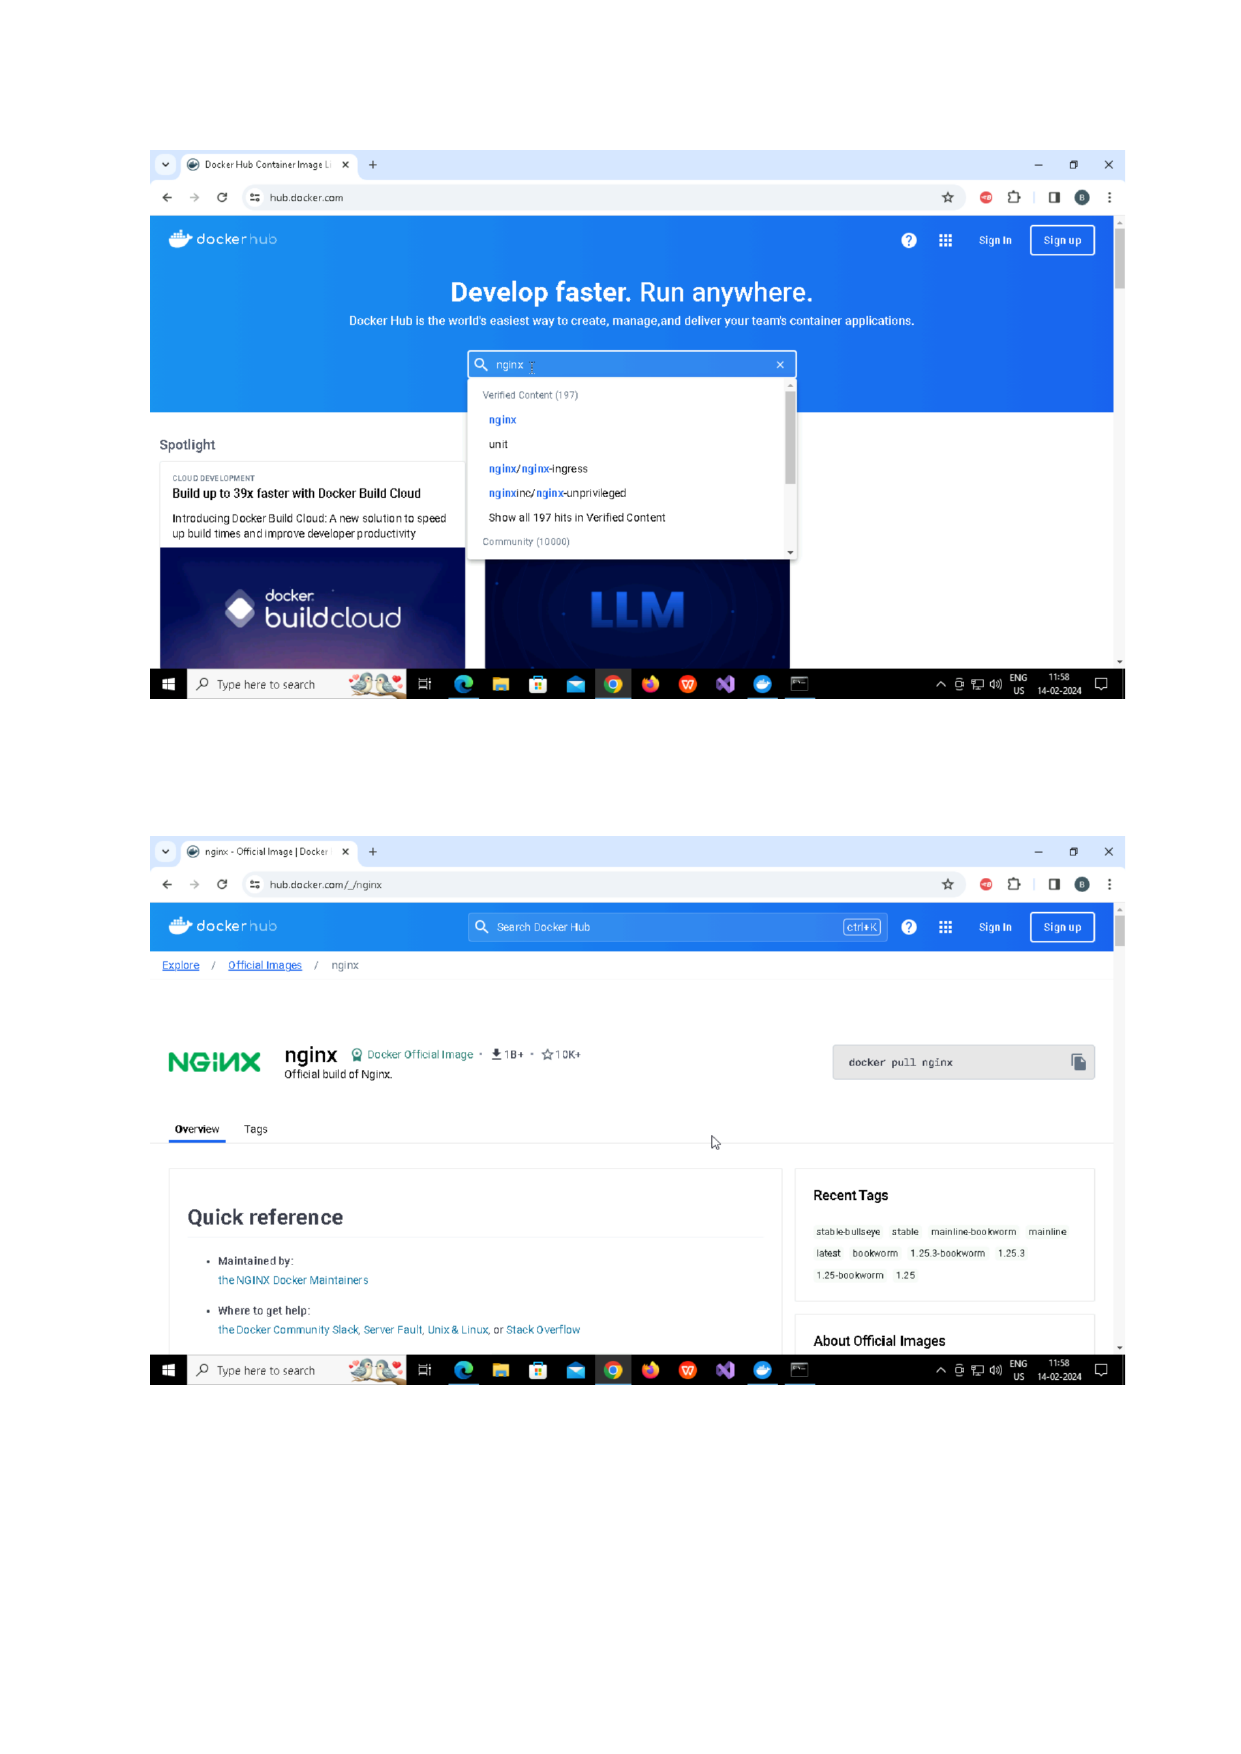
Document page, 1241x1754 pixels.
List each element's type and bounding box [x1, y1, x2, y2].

picture [150, 836, 1125, 1385]
picture [150, 150, 1125, 699]
